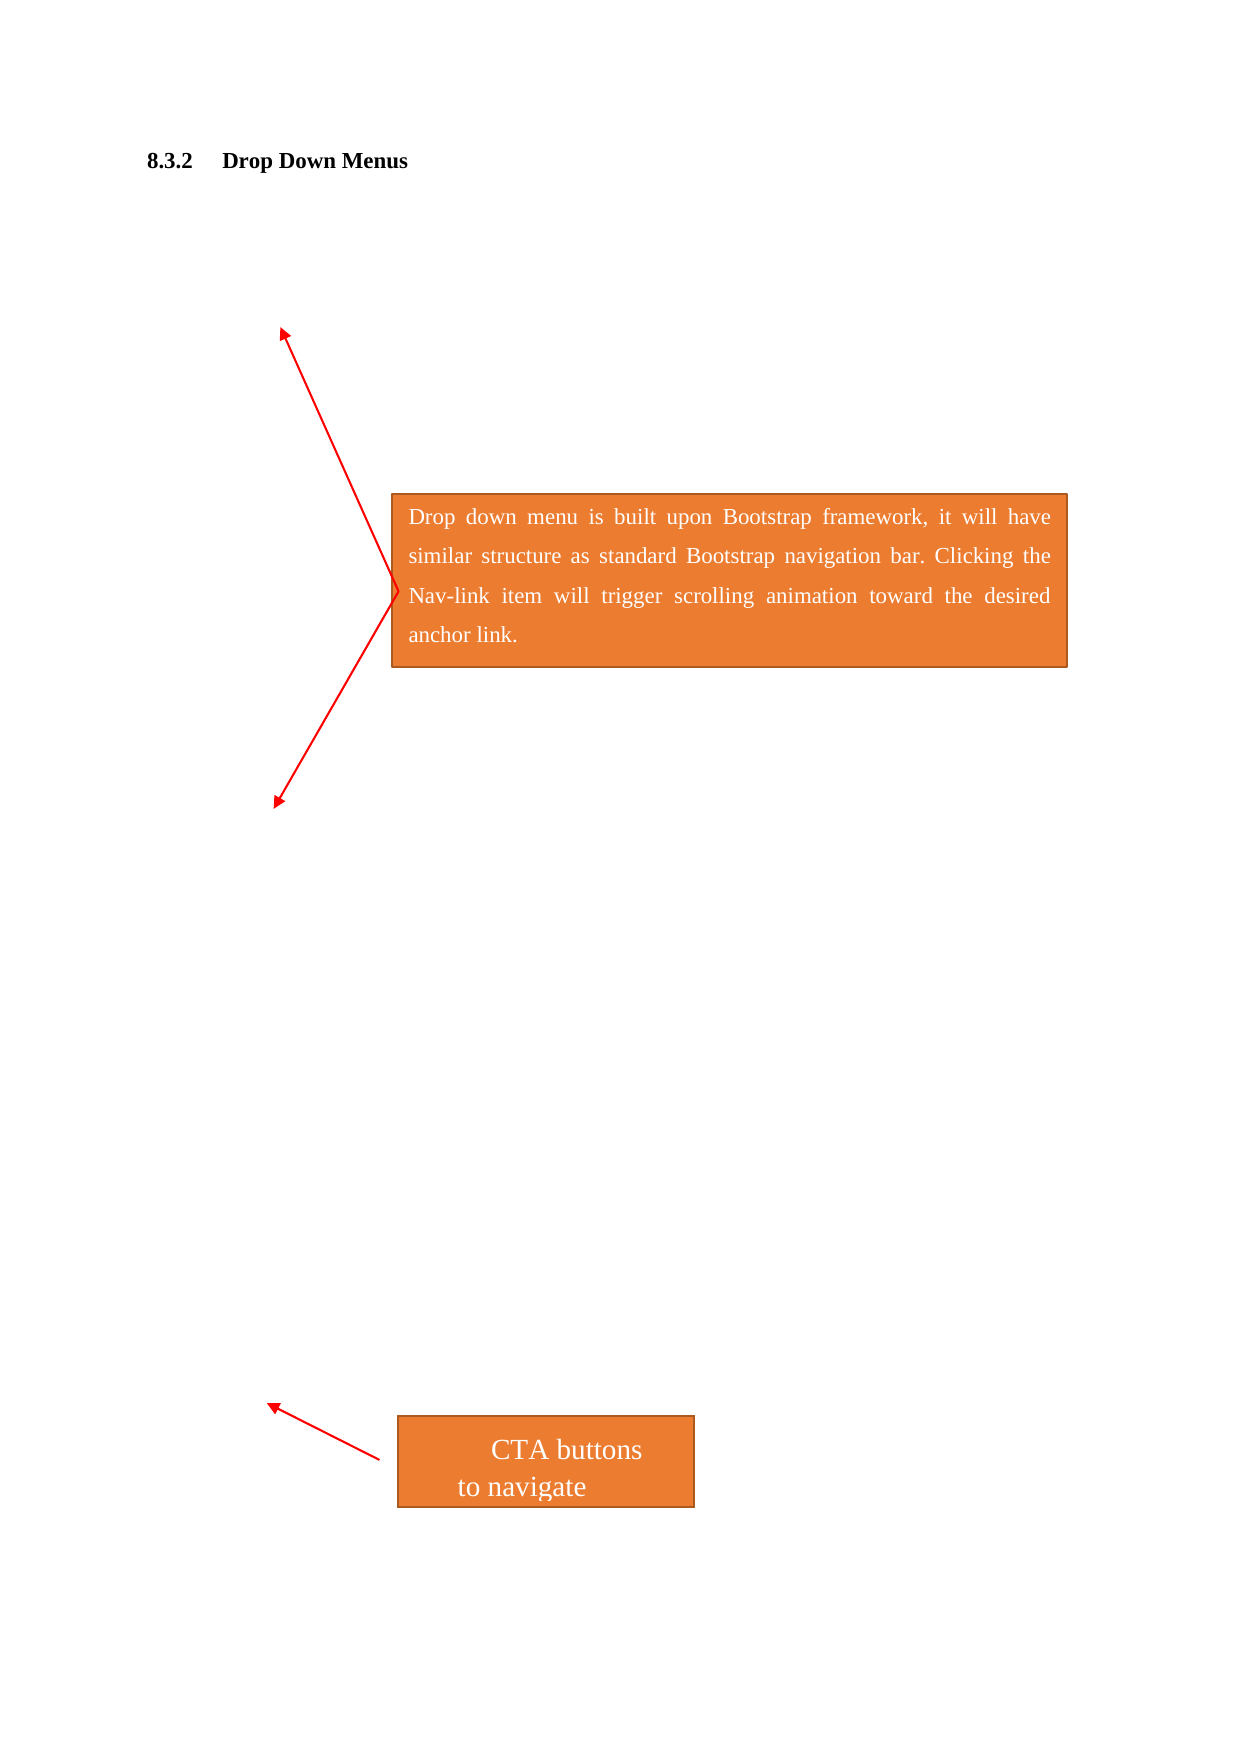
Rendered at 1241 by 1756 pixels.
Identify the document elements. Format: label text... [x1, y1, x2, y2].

subtitle Drop Down Menus [147, 147, 1240, 173]
text Drop down menu is built upon Bootstrap framework, it will have similar structure as standard Bootstrap navigation bar. Clicking the Nav-link item will trigger scrolling animation toward the desired anchor link. [408, 503, 1052, 648]
